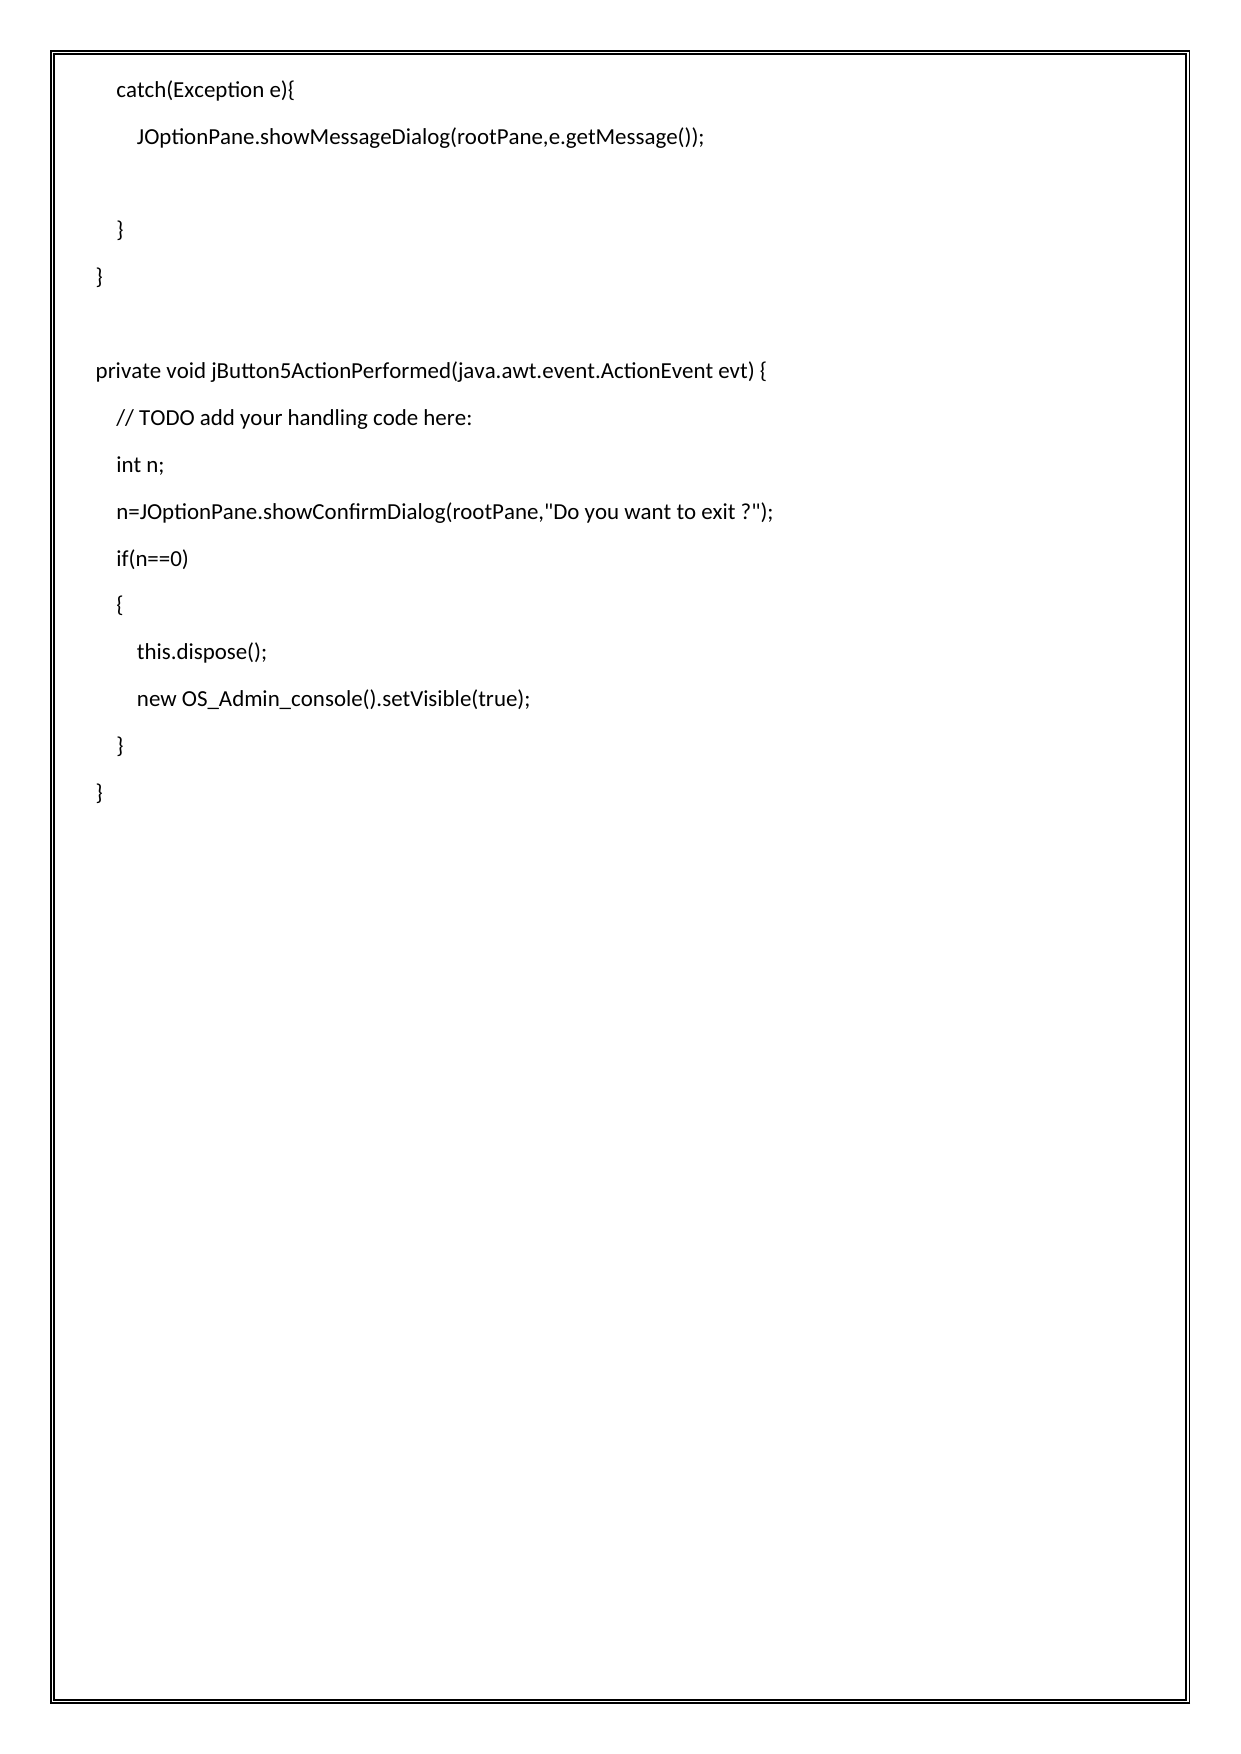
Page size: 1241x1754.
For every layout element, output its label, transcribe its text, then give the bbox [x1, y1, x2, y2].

text } [75, 731, 1165, 759]
text n=JOptionPane.showConfirmDialog(rootPane,"Do you want to exit ?"); [75, 497, 1165, 525]
text new OS_Admin_console().setVisible(true); [75, 684, 1165, 712]
text int n; [75, 450, 1165, 478]
text JOptionPane.showMessageDialog(rootPane,e.getMessage()); [75, 122, 1165, 150]
text } [75, 778, 1165, 806]
text { [75, 591, 1165, 619]
text // TODO add your handling code here: [75, 403, 1165, 431]
text } [75, 262, 1165, 291]
text catch(Exception e){ [75, 75, 1165, 103]
text private void jButton5ActionPerformed(java.awt.event.ActionEvent evt) { [75, 356, 1165, 384]
text this.dispose(); [75, 637, 1165, 666]
text } [75, 216, 1165, 244]
text if(n==0) [75, 544, 1165, 572]
